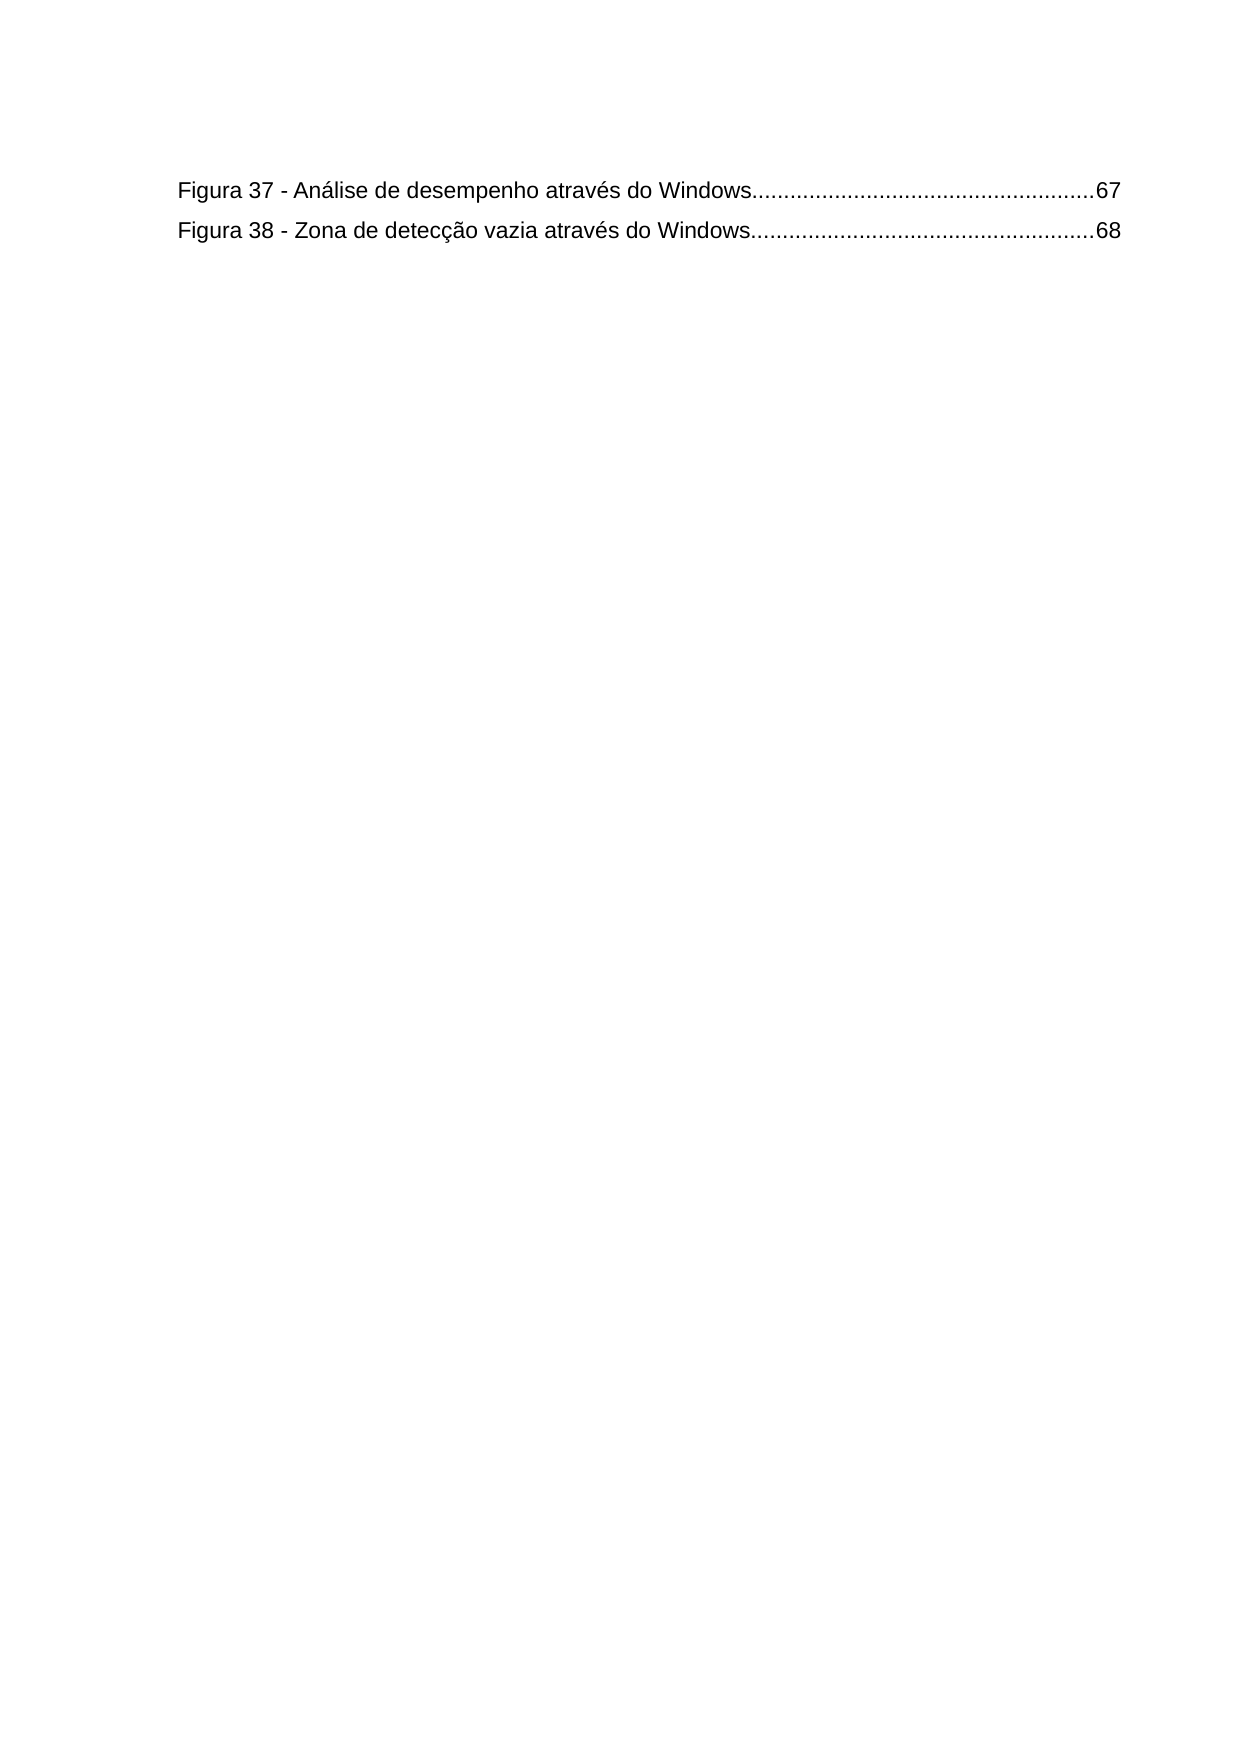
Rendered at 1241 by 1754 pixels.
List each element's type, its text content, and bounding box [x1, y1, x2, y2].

text Figura 37 - Análise de desempenho através do Windows 67 [177, 177, 1122, 203]
text Figura 38 - Zona de detecção vazia através do Windows 68 [177, 217, 1122, 243]
